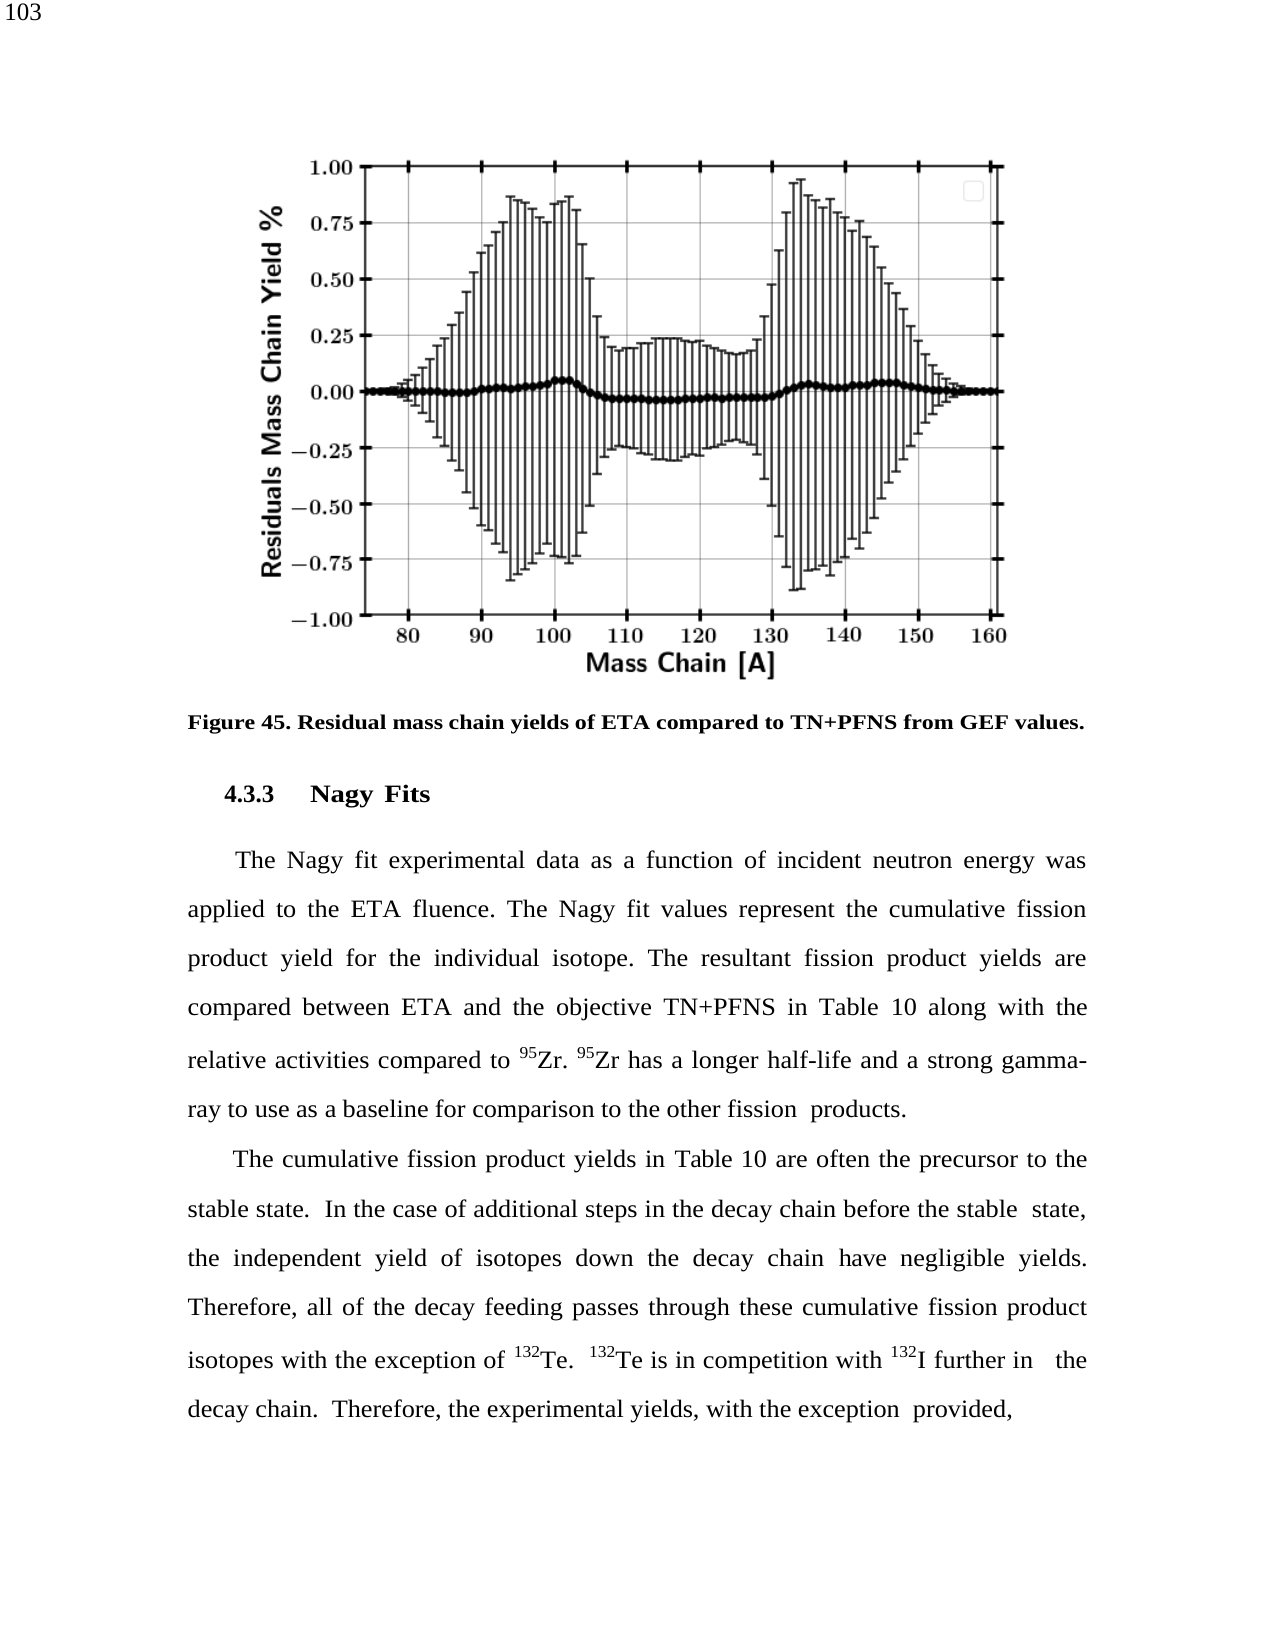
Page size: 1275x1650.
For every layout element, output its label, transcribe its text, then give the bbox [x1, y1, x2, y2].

text The cumulative fission product yields in Table 10 are often the precursor to the stable state. In the case of additional steps in the decay chain before the stable state, the independent yield of isotopes down the decay chain have negligible yields. Therefore, all of the decay feeding passes through these cumulative fission product isotopes with the exception of 132Te. 132Te is in competition with 132I further in the decay chain. Therefore, the experimental yields, with the exception provided, [187, 1144, 1088, 1422]
text The Nagy fit experimental data as a function of incident neutron energy was applied to the ETA fluence. The Nagy fit values represent the cumulative fission product yield for the individual isotope. The resultant fission product yields are compared between ETA and the objective TN+PFNS in Table 10 along with the relative activities compared to 95Zr. 95Zr has a longer half-life and a strong gamma- ray to use as a baseline for comparison to the other fission products. [187, 845, 1088, 1123]
picture [253, 150, 1017, 688]
subtitle Nagy Fits [224, 779, 1100, 808]
text Figure 45. Residual mass chain yields of ETA compared to TN+PFNS from GEF values. [187, 709, 1088, 734]
